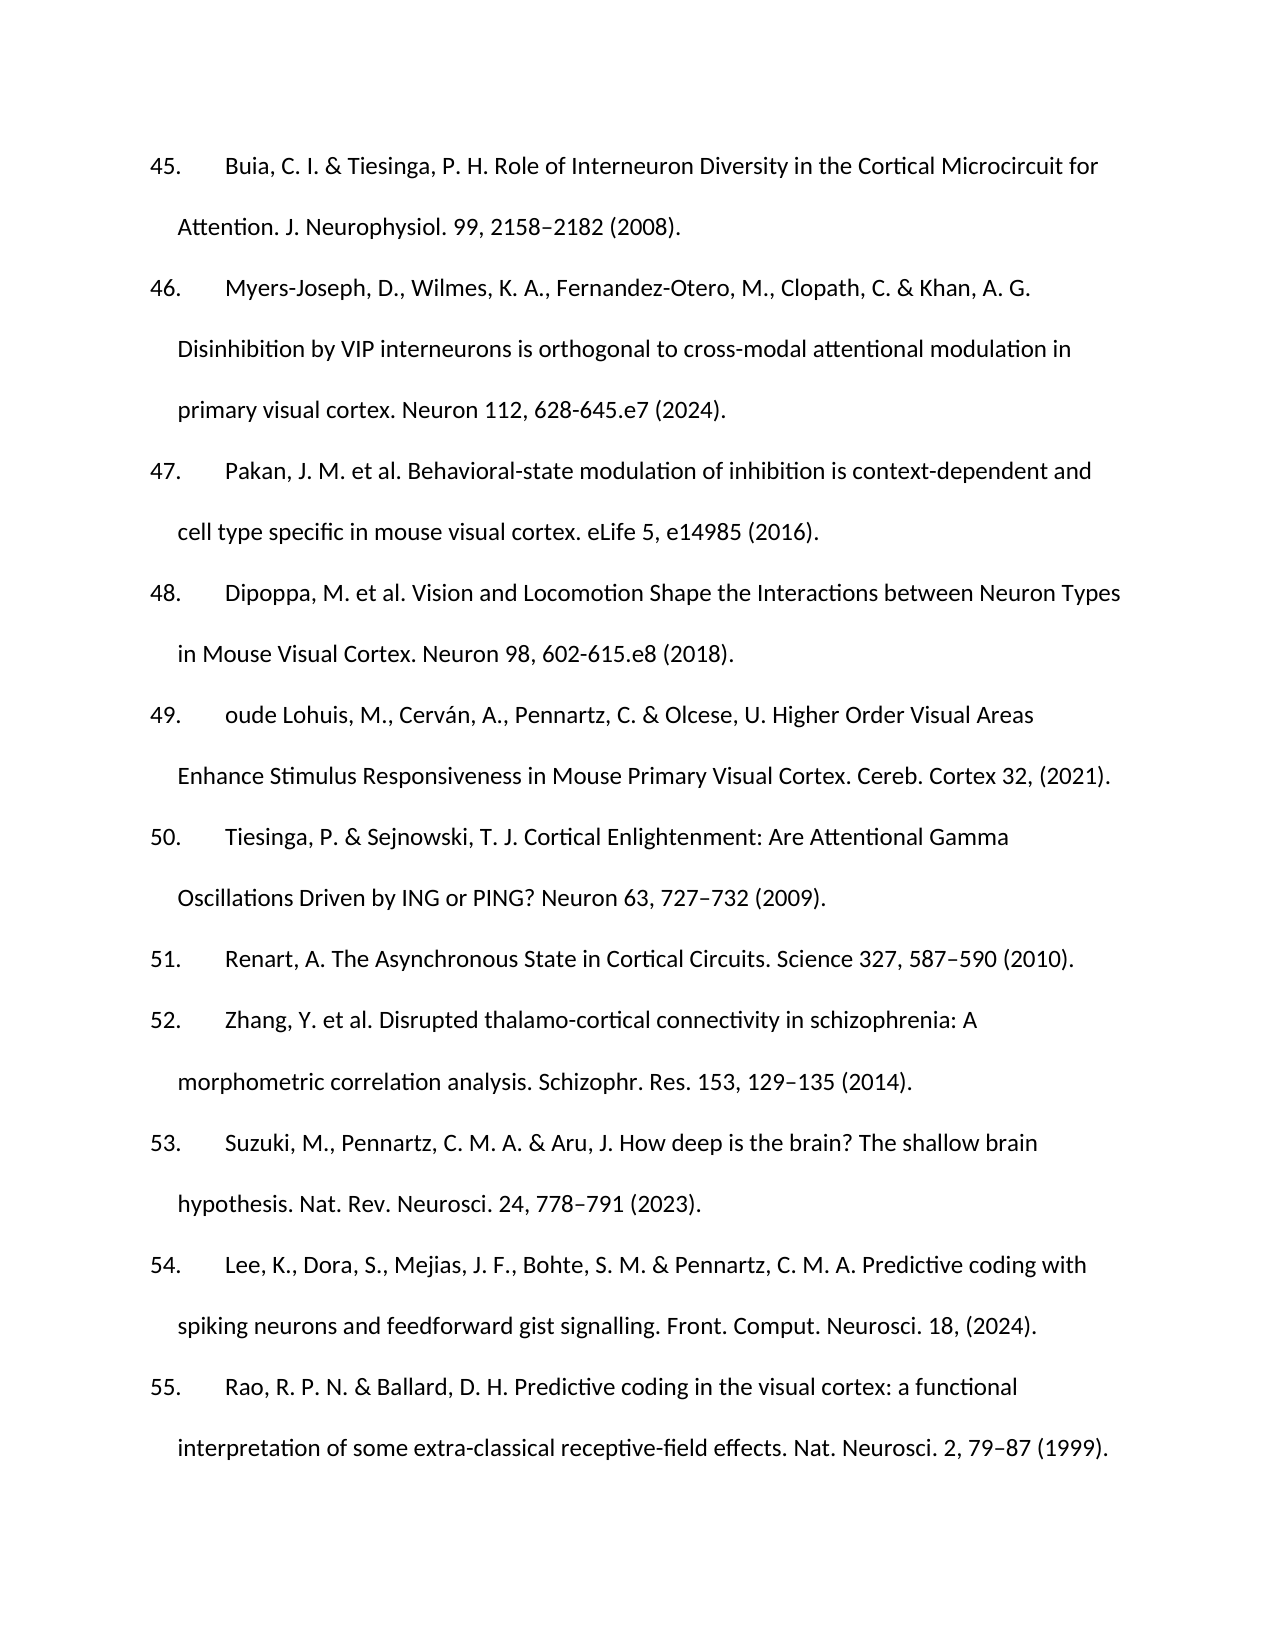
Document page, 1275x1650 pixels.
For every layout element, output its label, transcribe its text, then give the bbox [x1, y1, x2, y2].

text 46. Myers-Joseph, D., Wilmes, K. A., Fernandez-Otero, M., Clopath, C. & Khan, A. G. Disinhibition by VIP interneurons is orthogonal to cross-modal attentional modulation in primary visual cortex. Neuron 112, 628-645.e7 (2024). [150, 272, 1125, 425]
text 47. Pakan, J. M. et al. Behavioral-state modulation of inhibition is context-dependent and cell type specific in mouse visual cortex. eLife 5, e14985 (2016). [150, 455, 1125, 547]
text 53. Suzuki, M., Pennartz, C. M. A. & Aru, J. How deep is the brain? The shallow brain hypothesis. Nat. Rev. Neurosci. 24, 778–791 (2023). [150, 1127, 1125, 1218]
text 49. oude Lohuis, M., Cerván, A., Pennartz, C. & Olcese, U. Higher Order Visual Areas Enhance Stimulus Responsiveness in Mouse Primary Visual Cortex. Cereb. Cortex 32, (2021). [150, 699, 1125, 791]
text 48. Dipoppa, M. et al. Vision and Locomotion Shape the Interactions between Neuron Types in Mouse Visual Cortex. Neuron 98, 602-615.e8 (2018). [150, 577, 1125, 669]
text 55. Rao, R. P. N. & Ballard, D. H. Predictive coding in the visual cortex: a functional interpretation of some extra-classical receptive-field effects. Nat. Neurosci. 2, 79–87 (1999). [150, 1371, 1125, 1462]
text 45. Buia, C. I. & Tiesinga, P. H. Role of Interneuron Diversity in the Cortical Microcircuit for Attention. J. Neurophysiol. 99, 2158–2182 (2008). [150, 150, 1125, 242]
text 51. Renart, A. The Asynchronous State in Cortical Circuits. Science 327, 587–590 (2010). [150, 943, 1125, 974]
text 54. Lee, K., Dora, S., Mejias, J. F., Bohte, S. M. & Pennartz, C. M. A. Predictive coding with spiking neurons and feedforward gist signalling. Front. Comput. Neurosci. 18, (2024). [150, 1249, 1125, 1340]
text 50. Tiesinga, P. & Sejnowski, T. J. Cortical Enlightenment: Are Attentional Gamma Oscillations Driven by ING or PING? Neuron 63, 727–732 (2009). [150, 821, 1125, 913]
text 52. Zhang, Y. et al. Disrupted thalamo-cortical connectivity in schizophrenia: A morphometric correlation analysis. Schizophr. Res. 153, 129–135 (2014). [150, 1004, 1125, 1096]
